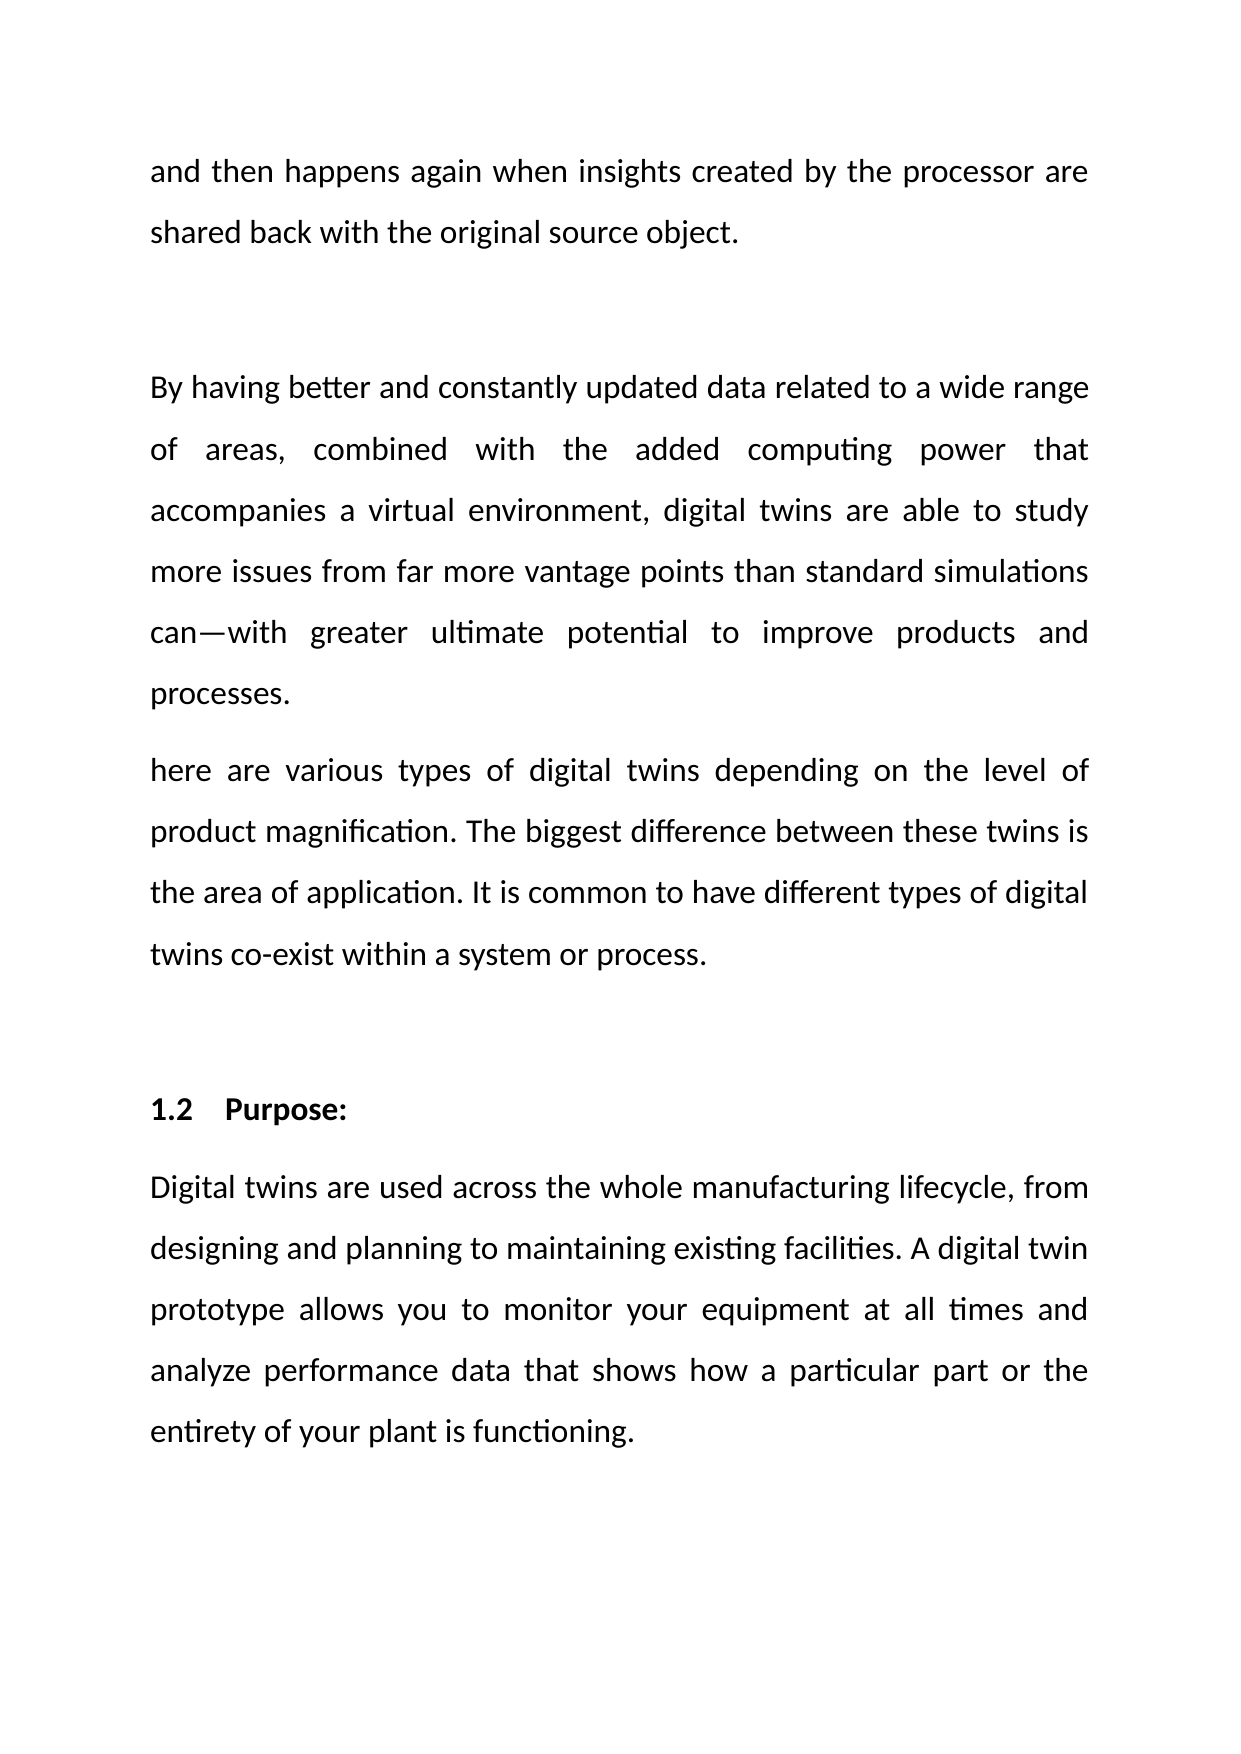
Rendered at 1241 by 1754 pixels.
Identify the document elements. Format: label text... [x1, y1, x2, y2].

list Purpose: [150, 1088, 1090, 1129]
text Digital twins are used across the whole manufacturing lifecycle, from designing and planning to maintaining existing facilities. A digital twin prototype allows you to monitor your equipment at all times and analyze performance data that shows how a particular part or the entirety of your plant is functioning. [150, 1166, 1090, 1451]
text By having better and constantly updated data related to a wide range of areas, combined with the added computing power that accompanies a virtual environment, digital twins are able to study more issues from far more vantage points than standard simulations can—with greater ultimate potential to improve products and processes. [150, 366, 1090, 712]
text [150, 150, 1090, 252]
text here are various types of digital twins depending on the level of product magnification. The biggest difference between these twins is the area of application. It is common to have different types of digital twins co-exist within a system or process. [150, 749, 1090, 973]
